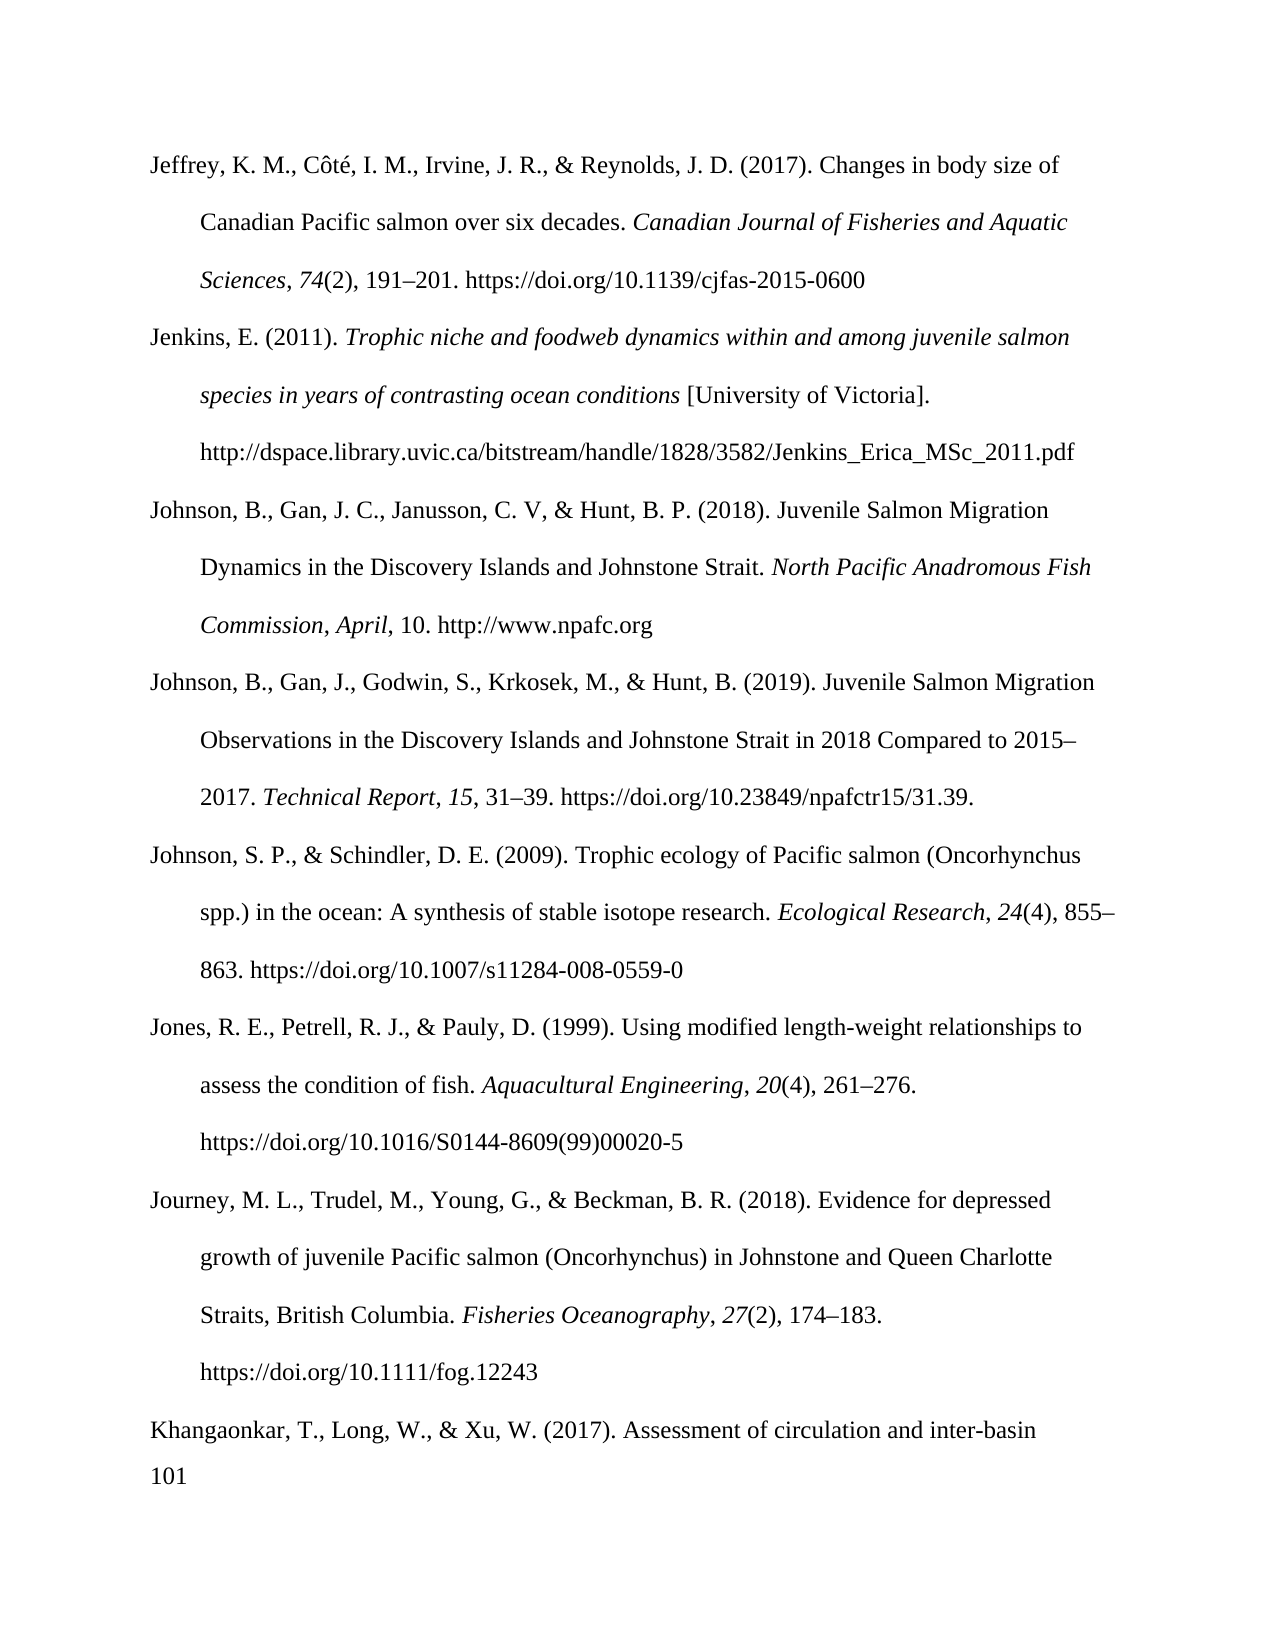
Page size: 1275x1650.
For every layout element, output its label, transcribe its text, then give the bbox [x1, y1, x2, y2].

text Johnson, B., Gan, J., Godwin, S., Krkosek, M., & Hunt, B. (2019). Juvenile Salmon Migration Observations in the Discovery Islands and Johnstone Strait in 2018 Compared to 2015–2017. Technical Report, 15, 31–39. https://doi.org/10.23849/npafctr15/31.39. [150, 667, 1125, 811]
text Johnson, B., Gan, J. C., Janusson, C. V, & Hunt, B. P. (2018). Juvenile Salmon Migration Dynamics in the Discovery Islands and Johnstone Strait. North Pacific Anadromous Fish Commission, April, 10. http://www.npafc.org [150, 495, 1125, 639]
text Johnson, S. P., & Schindler, D. E. (2009). Trophic ecology of Pacific salmon (Oncorhynchus spp.) in the ocean: A synthesis of stable isotope research. Ecological Research, 24(4), 855–863. https://doi.org/10.1007/s11284-008-0559-0 [150, 840, 1125, 984]
text Jones, R. E., Petrell, R. J., & Pauly, D. (1999). Using modified length-weight relationships to assess the condition of fish. Aquacultural Engineering, 20(4), 261–276. https://doi.org/10.1016/S0144-8609(99)00020-5 [150, 1012, 1125, 1156]
text Jenkins, E. (2011). Trophic niche and foodweb dynamics within and among juvenile salmon species in years of contrasting ocean conditions [University of Victoria]. http://dspace.library.uvic.ca/bitstream/handle/1828/3582/Jenkins_Erica_MSc_2011.pdf [150, 322, 1125, 466]
text Jeffrey, K. M., Côté, I. M., Irvine, J. R., & Reynolds, J. D. (2017). Changes in body size of Canadian Pacific salmon over six decades. Canadian Journal of Fisheries and Aquatic Sciences, 74(2), 191–201. https://doi.org/10.1139/cjfas-2015-0600 [150, 150, 1125, 294]
text Journey, M. L., Trudel, M., Young, G., & Beckman, B. R. (2018). Evidence for depressed growth of juvenile Pacific salmon (Oncorhynchus) in Johnstone and Queen Charlotte Straits, British Columbia. Fisheries Oceanography, 27(2), 174–183. https://doi.org/10.1111/fog.12243 [150, 1185, 1125, 1386]
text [150, 1415, 1125, 1444]
